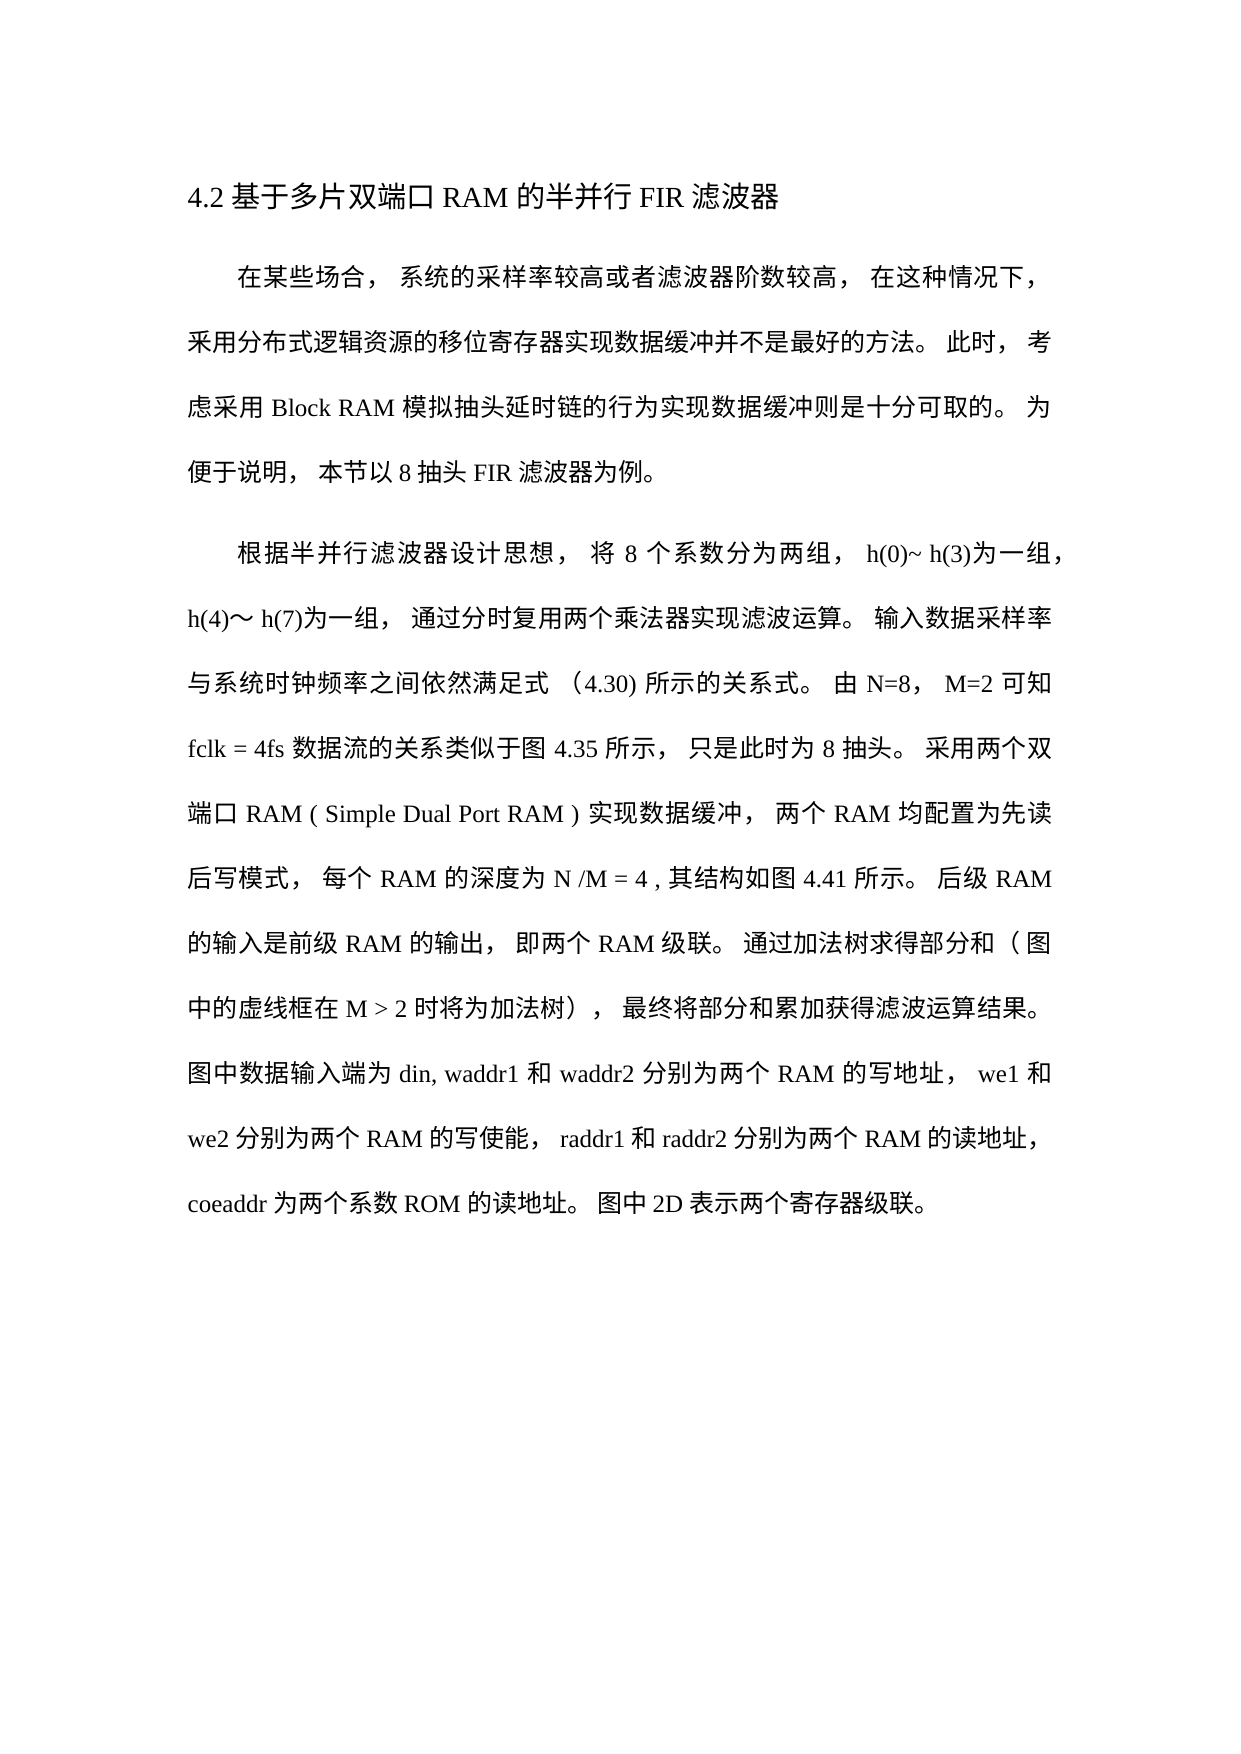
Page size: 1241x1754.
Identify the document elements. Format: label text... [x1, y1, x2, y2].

text 根据半并行滤波器设计思想， 将 8 个系数分为两组， h(0)~ h(3)为一组，h(4)〜 h(7)为一组， 通过分时复用两个乘法器实现滤波运算。 输入数据采样率与系统时钟频率之间依然满足式 （4.30) 所示的关系式。 由 N=8， M=2 可知fclk = 4fs 数据流的关系类似于图 4.35 所示， 只是此时为 8 抽头。 采用两个双端口 RAM ( Simple Dual Port RAM ) 实现数据缓冲， 两个 RAM 均配置为先读后写模式， 每个 RAM 的深度为 N /M = 4 , 其结构如图 4.41 所示。 后级 RAM 的输入是前级 RAM 的输出， 即两个 RAM 级联。 通过加法树求得部分和（ 图中的虚线框在 M > 2 时将为加法树）， 最终将部分和累加获得滤波运算结果。 图中数据输入端为din, waddr1 和 waddr2 分别为两个 RAM 的写地址， we1 和 we2 分别为两个 RAM 的写使能， raddr1 和 raddr2 分别为两个 RAM 的读地址， coeaddr 为两个系数 ROM 的读地址。 图中2D 表示两个寄存器级联。 [187, 519, 1053, 1234]
text 在某些场合， 系统的采样率较高或者滤波器阶数较高， 在这种情况下， 釆用分布式逻辑资源的移位寄存器实现数据缓冲并不是最好的方法。 此时， 考虑采用 Block RAM 模拟抽头延时链的行为实现数据缓冲则是十分可取的。 为便于说明， 本节以 8 抽头 FIR 滤波器为例。 [187, 243, 1053, 503]
text 4.2 基于多片双端口 RAM 的半并行 FIR 滤波器 [187, 162, 1053, 227]
